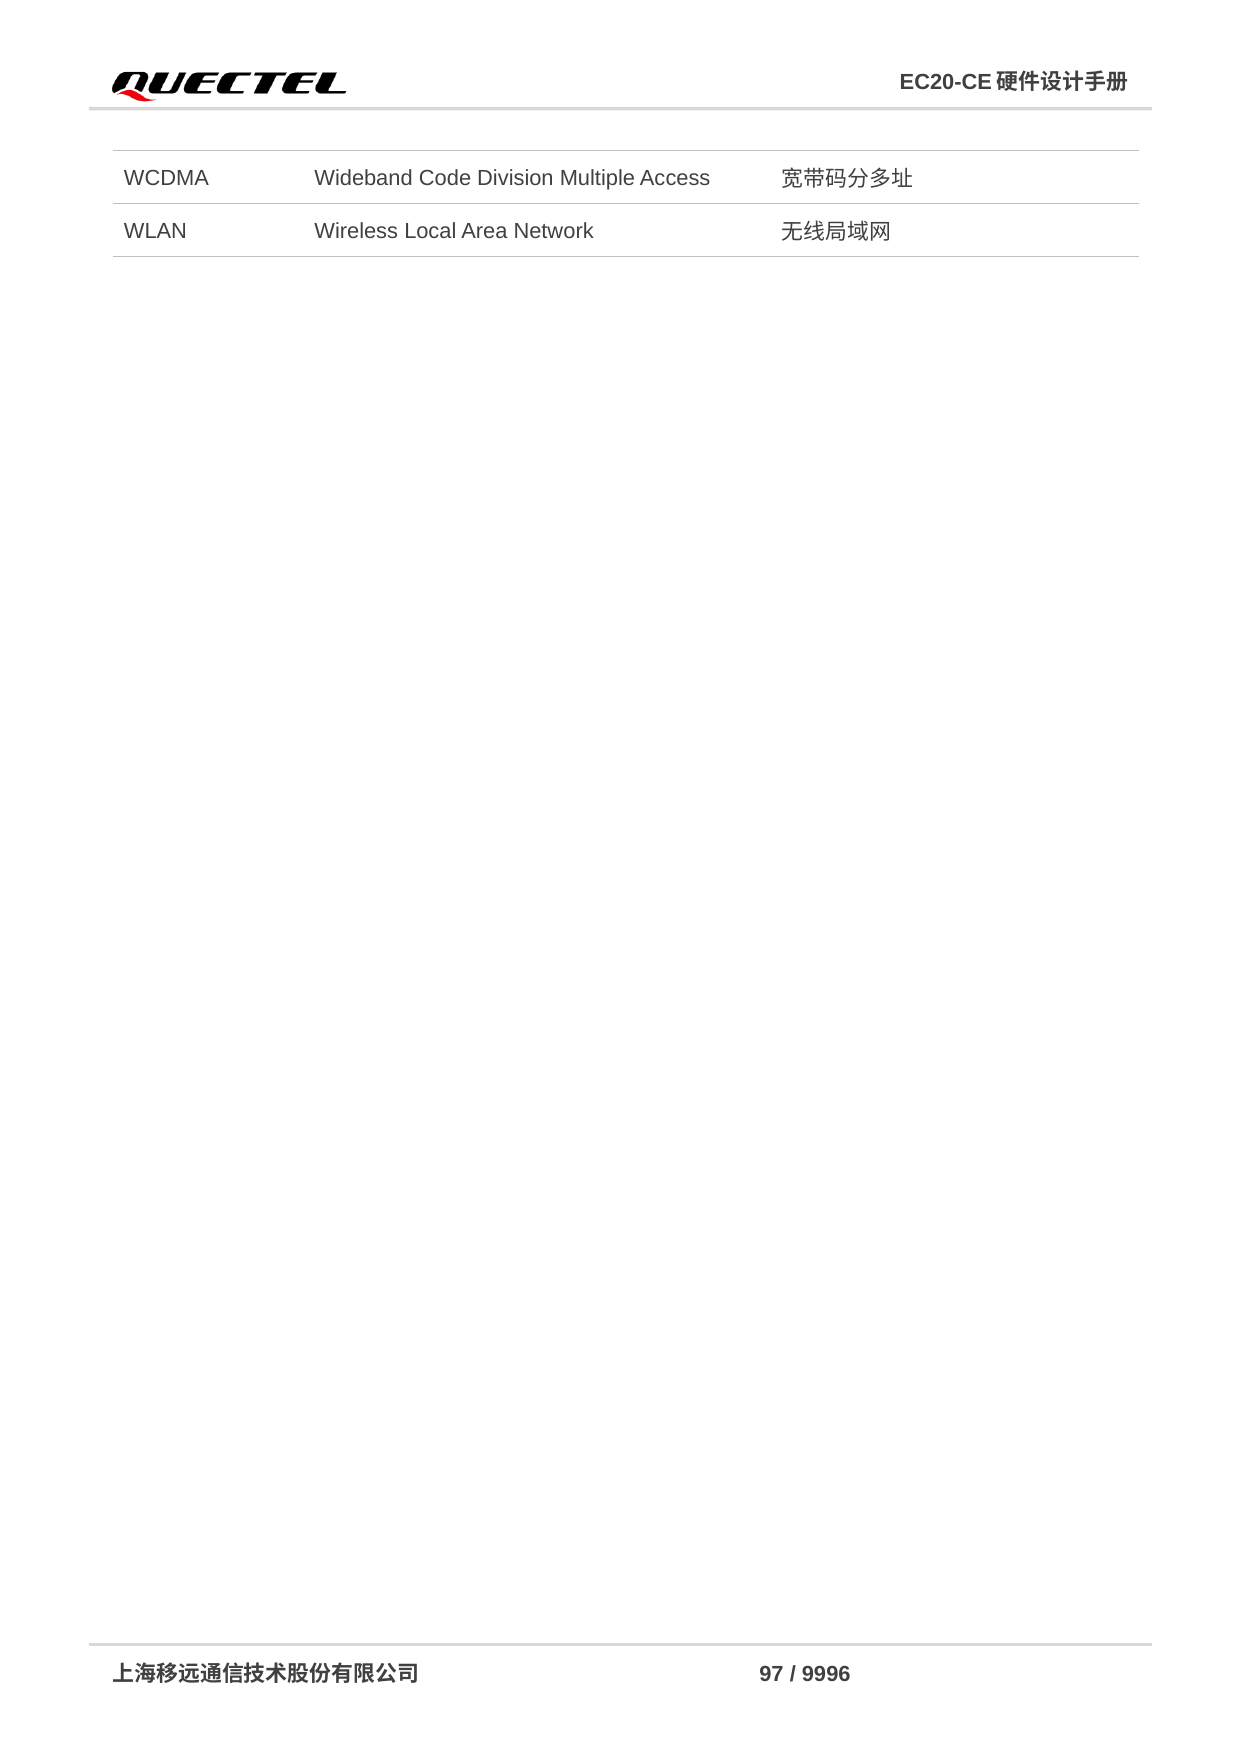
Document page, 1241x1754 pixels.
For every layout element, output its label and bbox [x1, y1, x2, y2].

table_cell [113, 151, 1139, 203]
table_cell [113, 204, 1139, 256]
picture [104, 65, 353, 106]
